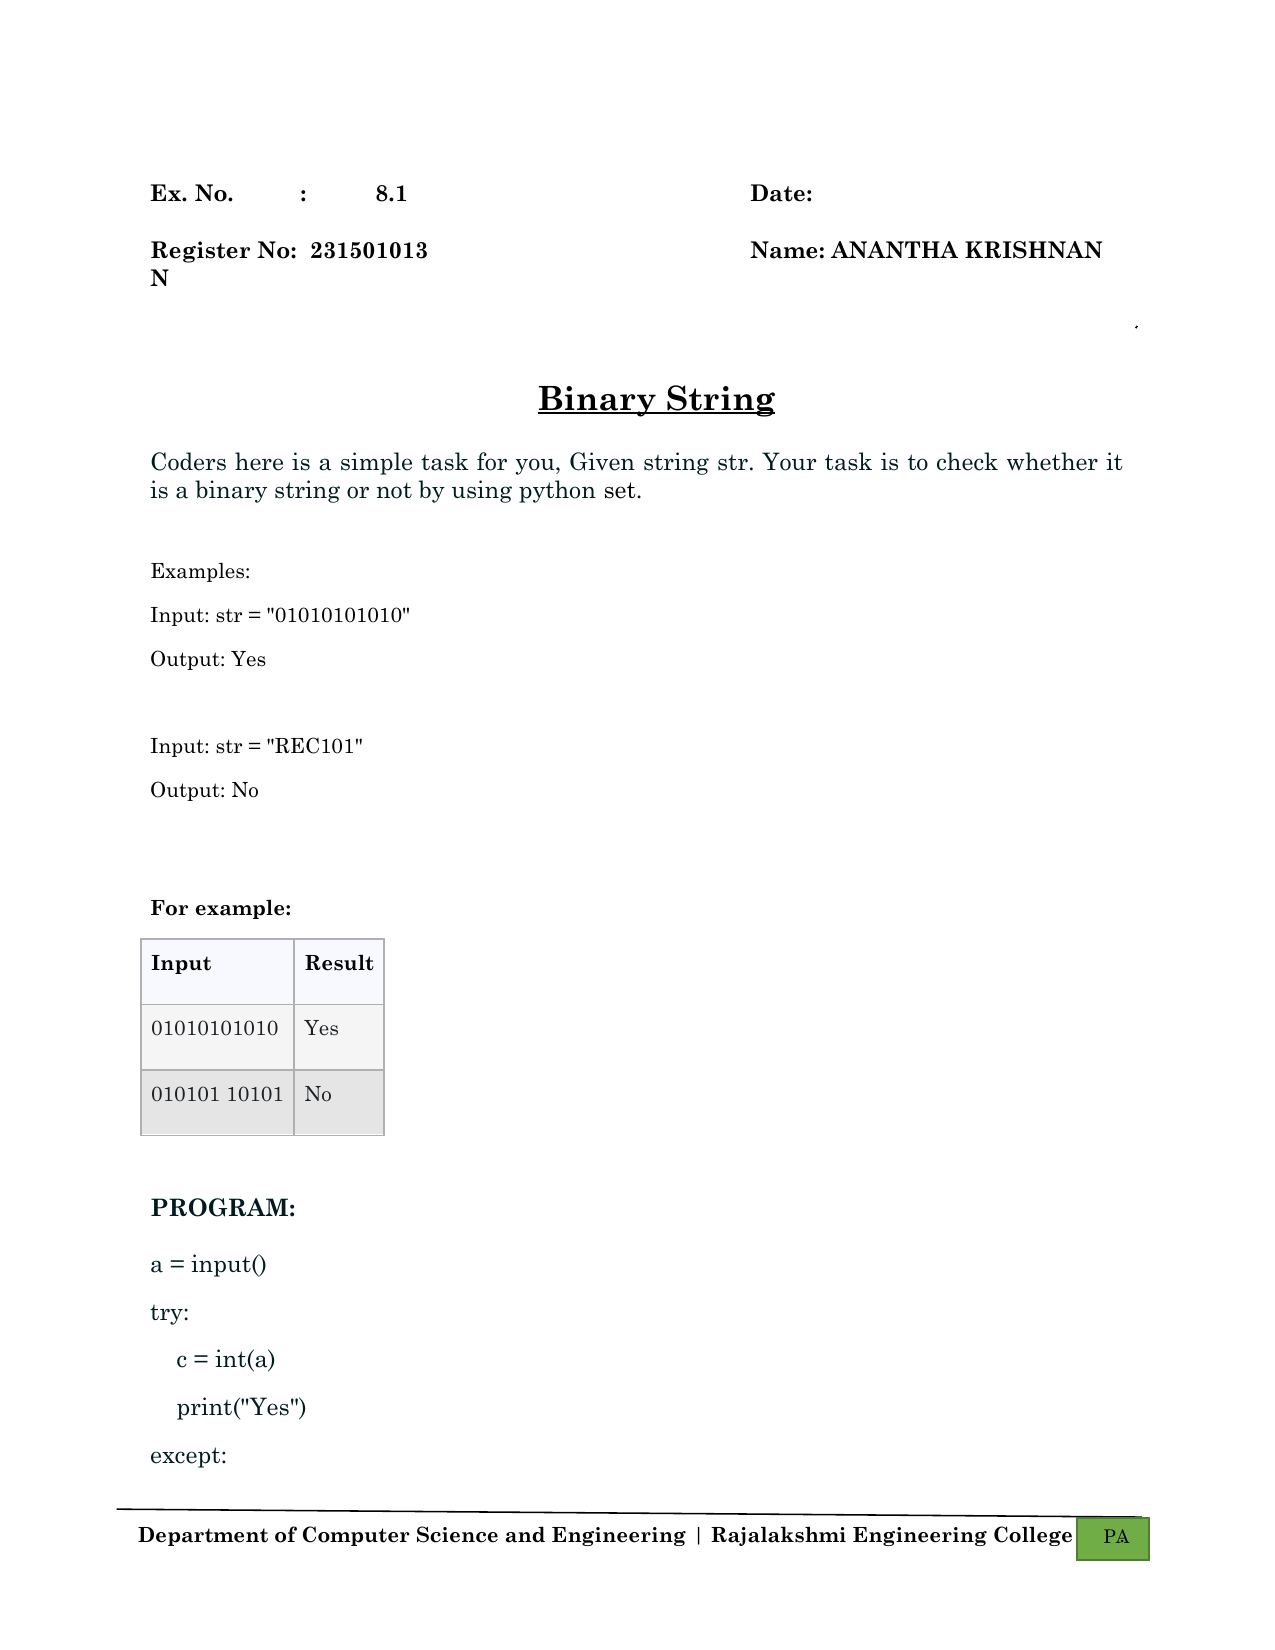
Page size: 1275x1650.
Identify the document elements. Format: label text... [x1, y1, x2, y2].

text PROGRAM: [150, 1192, 1125, 1221]
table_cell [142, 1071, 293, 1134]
text except: [150, 1440, 1125, 1468]
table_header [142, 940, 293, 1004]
text Input: str = "01010101010" [150, 602, 1125, 627]
text Examples: [150, 558, 1125, 583]
text Output: Yes [150, 645, 1125, 671]
text For example: [150, 894, 1125, 920]
text a = input() [150, 1248, 1125, 1277]
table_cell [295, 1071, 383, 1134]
text Input: str = "REC101" [150, 733, 1125, 758]
text Binary String [187, 377, 1125, 417]
text Coders here is a simple task for you, Given string str. Your task is to check whether it is a binary string or not by using python set. [150, 446, 1125, 504]
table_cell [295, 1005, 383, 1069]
text Output: No [150, 777, 1125, 802]
text c = int(a) [150, 1344, 1125, 1373]
text Ex. No. : 8.1 Date: [150, 179, 1125, 207]
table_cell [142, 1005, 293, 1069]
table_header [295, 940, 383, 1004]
text try: [150, 1296, 1125, 1325]
text Register No: 231501013 Name: ANANTHA KRISHNAN N [150, 236, 1125, 291]
text print("Yes") [150, 1392, 1125, 1421]
